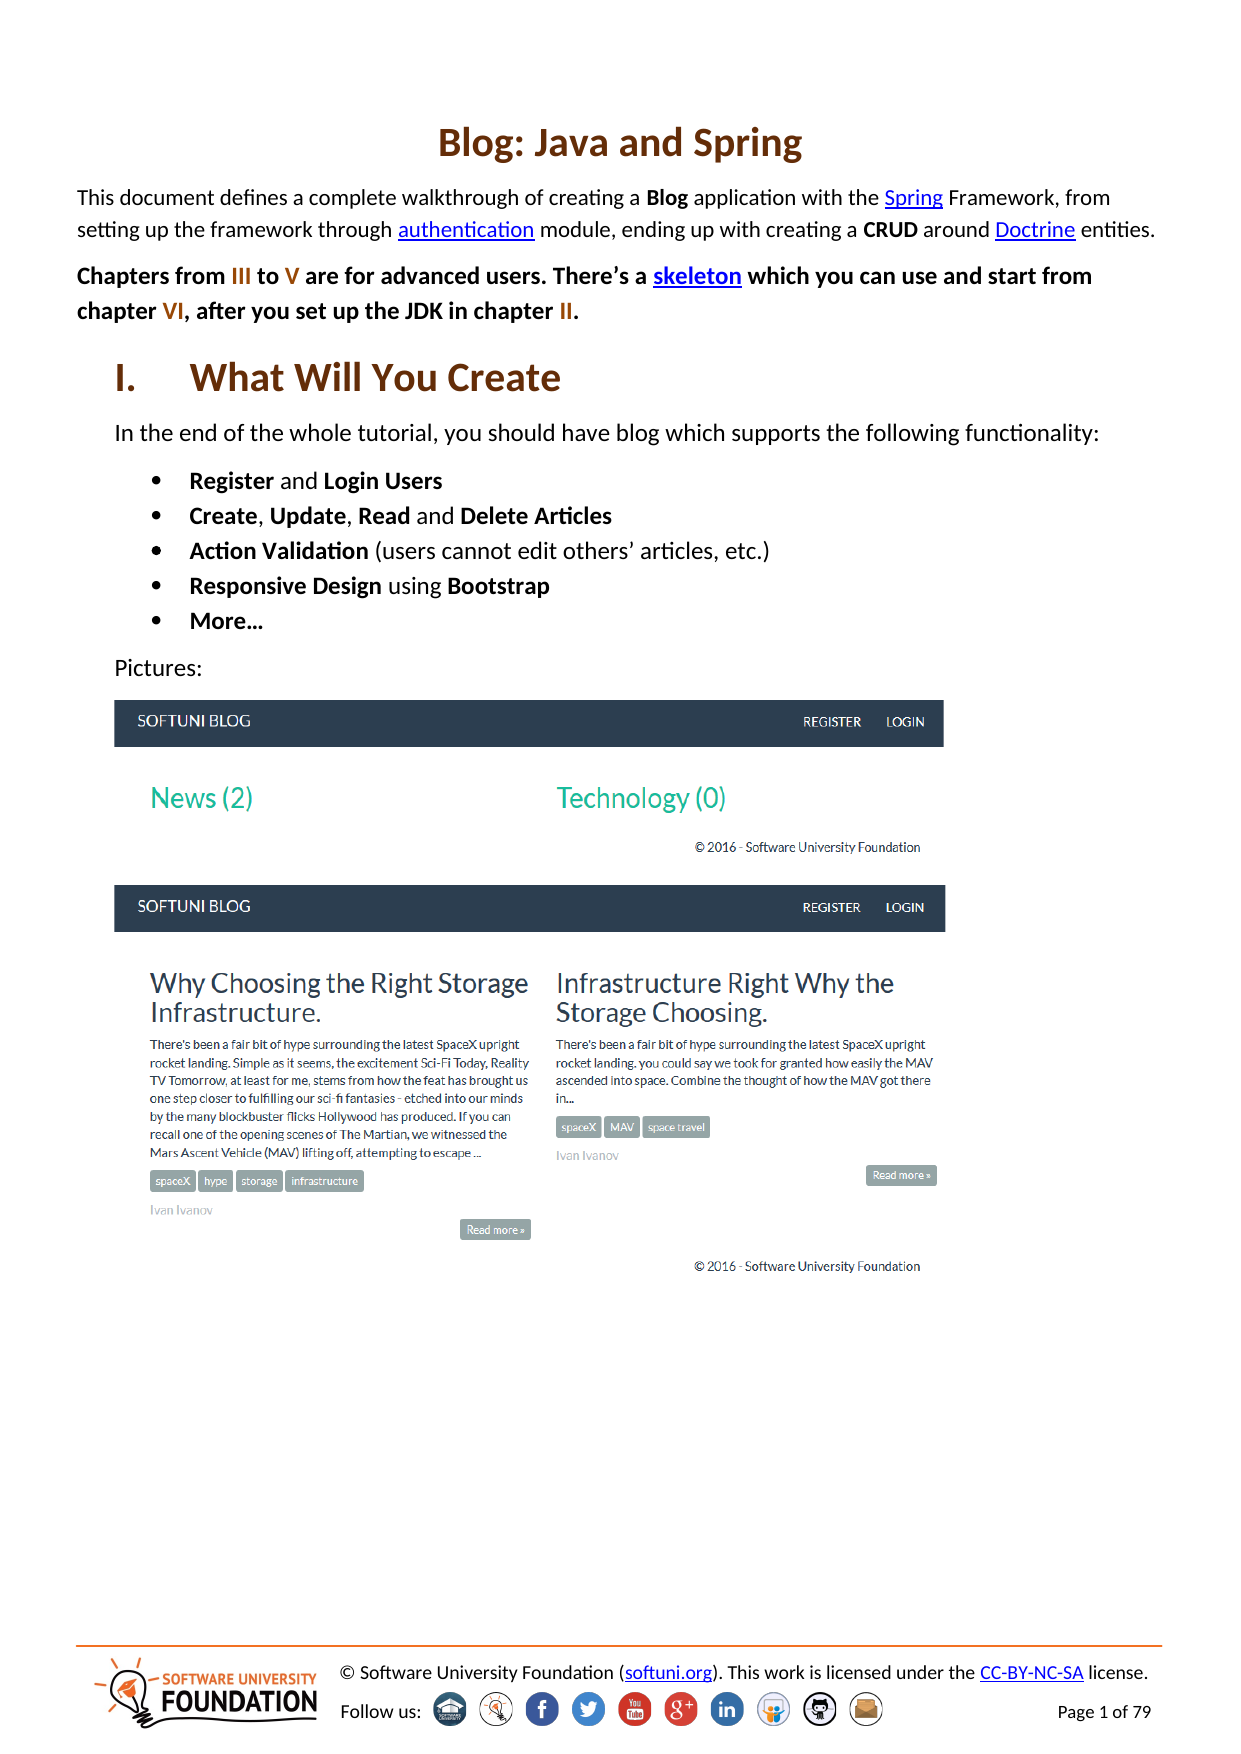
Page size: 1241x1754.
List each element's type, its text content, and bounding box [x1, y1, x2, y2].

list Responsive Design using Bootstrap [152, 570, 1163, 601]
picture [618, 1692, 652, 1726]
list More… [152, 605, 1163, 636]
picture [664, 1692, 698, 1726]
text Chapters from III to V are for advanced users. There’s a skeleton which you can use and start from chapter VI, after you set up the JDK in chapter II. [77, 260, 1163, 325]
picture [572, 1692, 605, 1726]
picture [114, 885, 946, 1277]
text Pictures: [114, 652, 1163, 683]
text This document defines a complete walkthrough of creating a Blog application with the Spring Framework, from setting up the framework through authentication module, ending up with creating a CRUD around Doctrine entities. [77, 183, 1163, 243]
picture [114, 700, 944, 869]
subtitle What Will You Create [114, 351, 1163, 402]
list Create, Update, Read and Delete Articles [152, 500, 1163, 531]
picture [93, 1656, 317, 1729]
list Register and Login Users [152, 465, 1163, 496]
picture [479, 1692, 513, 1726]
text In the end of the whole tutorial, you should have blog which supports the following functionality: [114, 417, 1163, 448]
picture [803, 1692, 837, 1726]
subtitle Blog: Java and Spring [77, 116, 1163, 167]
picture [525, 1692, 559, 1726]
picture [849, 1692, 883, 1726]
picture [757, 1692, 790, 1726]
picture [710, 1692, 744, 1726]
picture [433, 1692, 467, 1726]
list Action Validation (users cannot edit others’ articles, etc.) [152, 535, 1163, 566]
